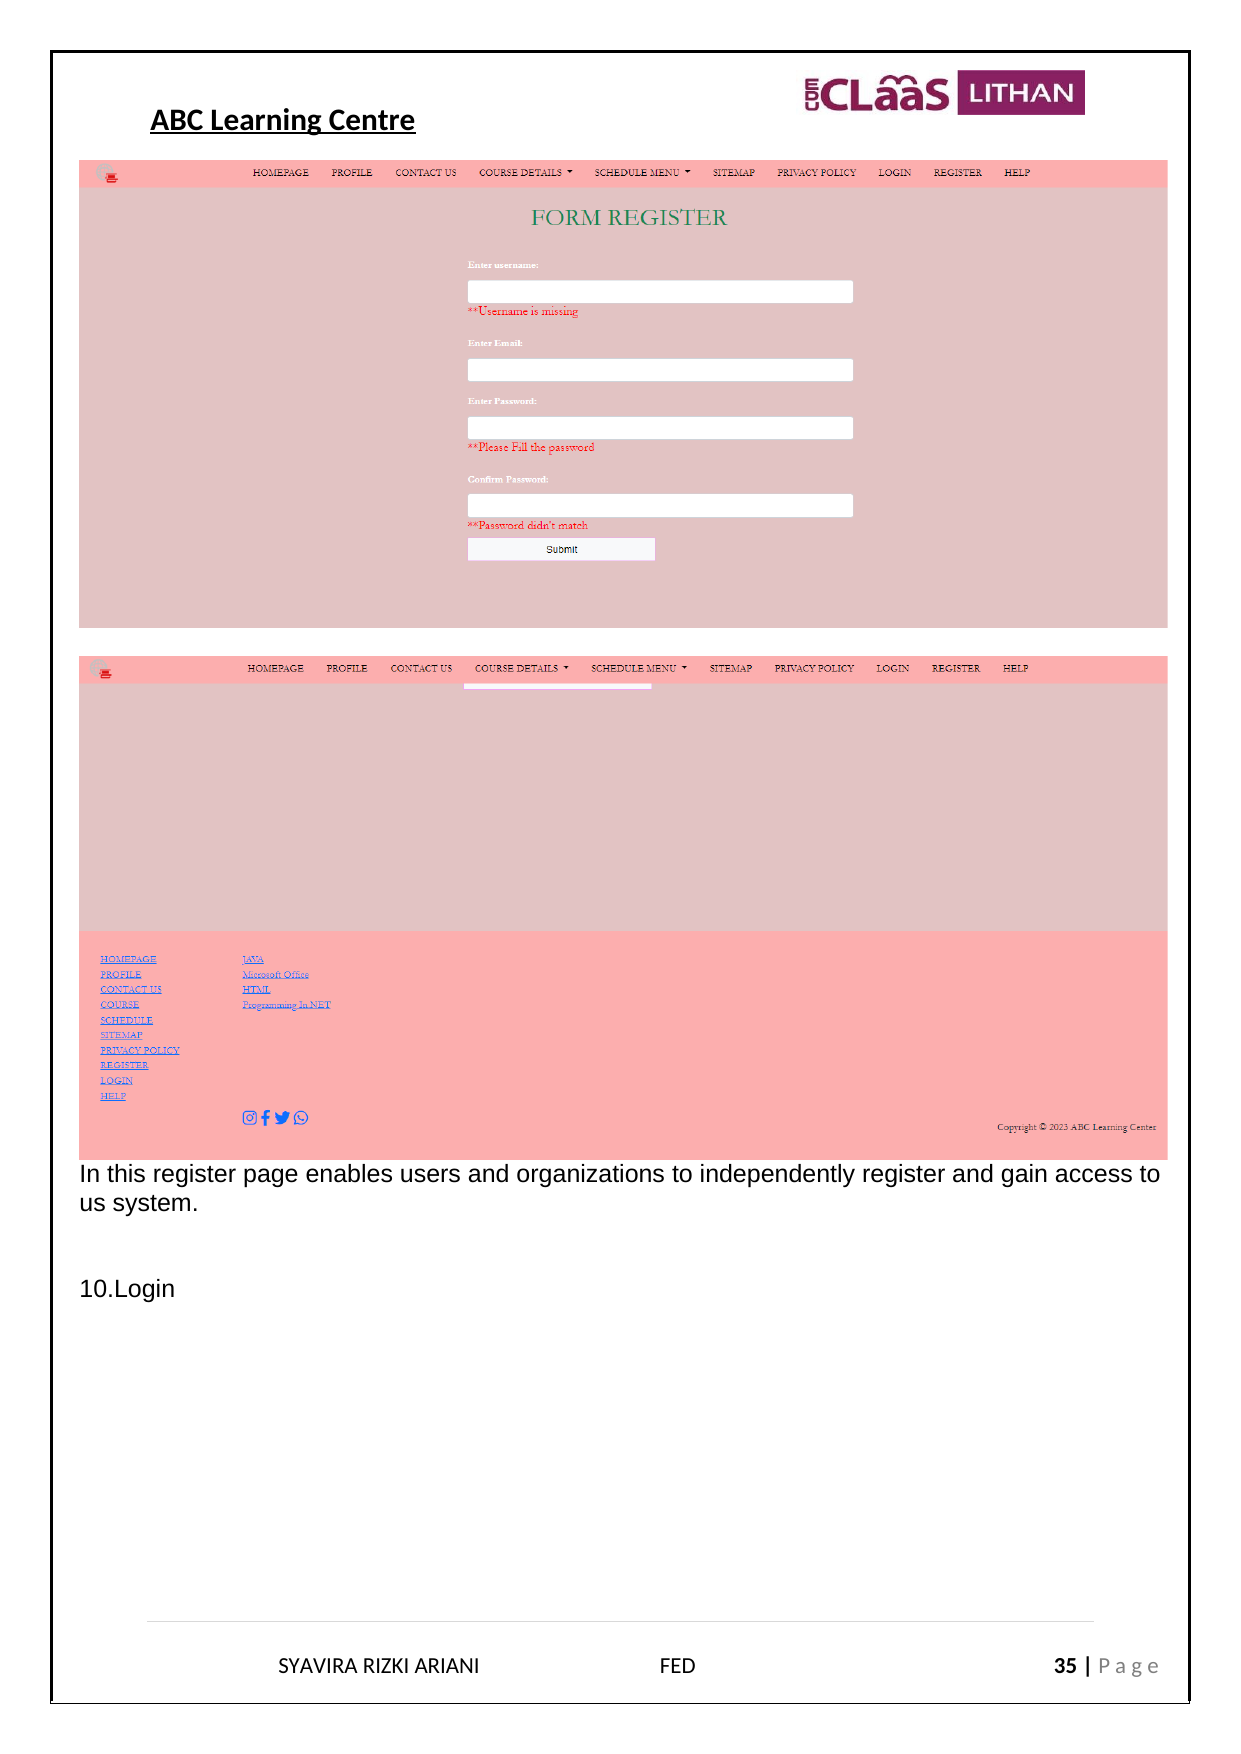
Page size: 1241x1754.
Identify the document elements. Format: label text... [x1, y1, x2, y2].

picture [157, 114, 162, 122]
picture [150, 70, 1095, 132]
text 10.Login [79, 1274, 1167, 1303]
picture [79, 656, 1168, 1160]
text In this register page enables users and organizations to independently register and gain access to us system. [79, 1160, 1167, 1217]
picture [79, 160, 1168, 628]
